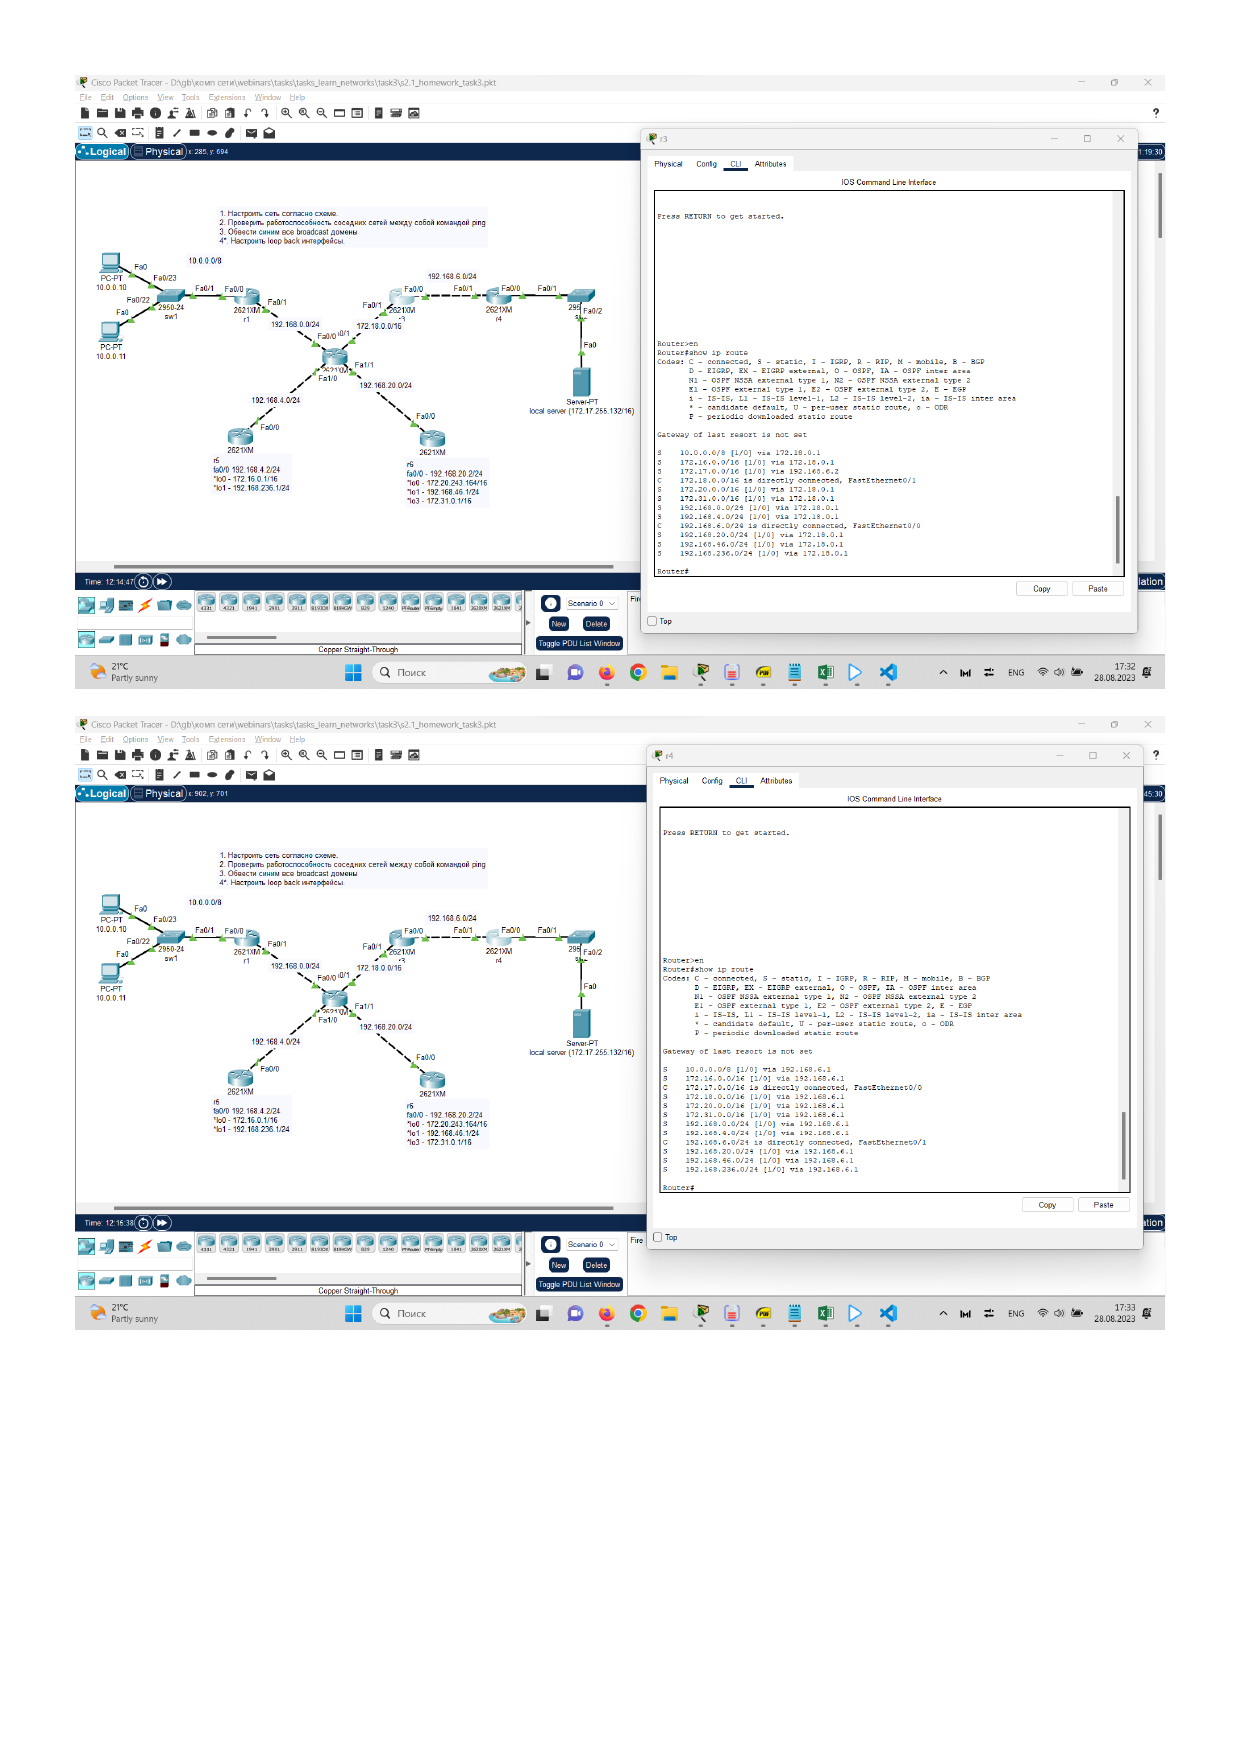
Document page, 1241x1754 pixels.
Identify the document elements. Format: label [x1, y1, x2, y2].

picture [75, 716, 1166, 1330]
picture [75, 75, 1166, 689]
picture [104, 790, 113, 799]
picture [104, 149, 113, 157]
